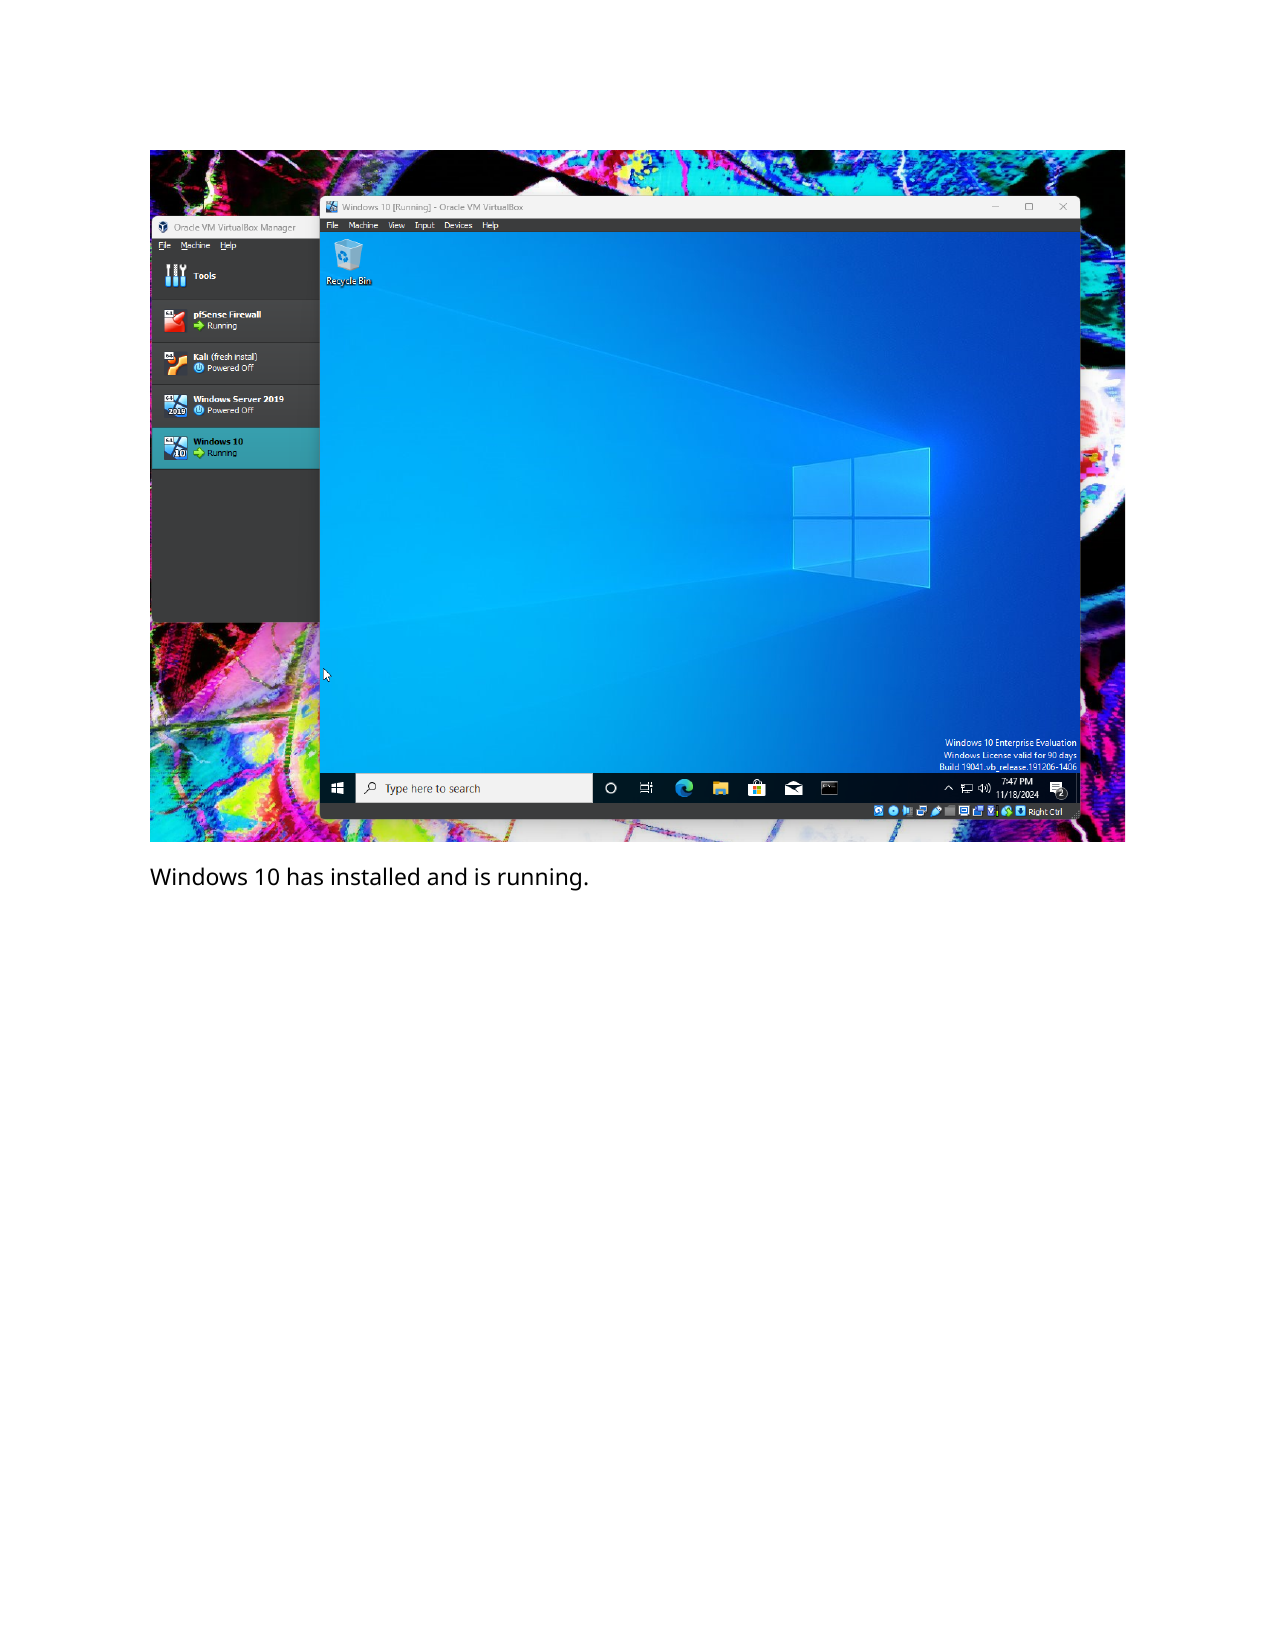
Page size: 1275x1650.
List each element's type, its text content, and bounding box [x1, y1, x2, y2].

picture [911, 150, 918, 157]
picture [982, 150, 992, 154]
picture [150, 150, 1125, 842]
text Windows 10 has installed and is running. [150, 861, 1125, 892]
